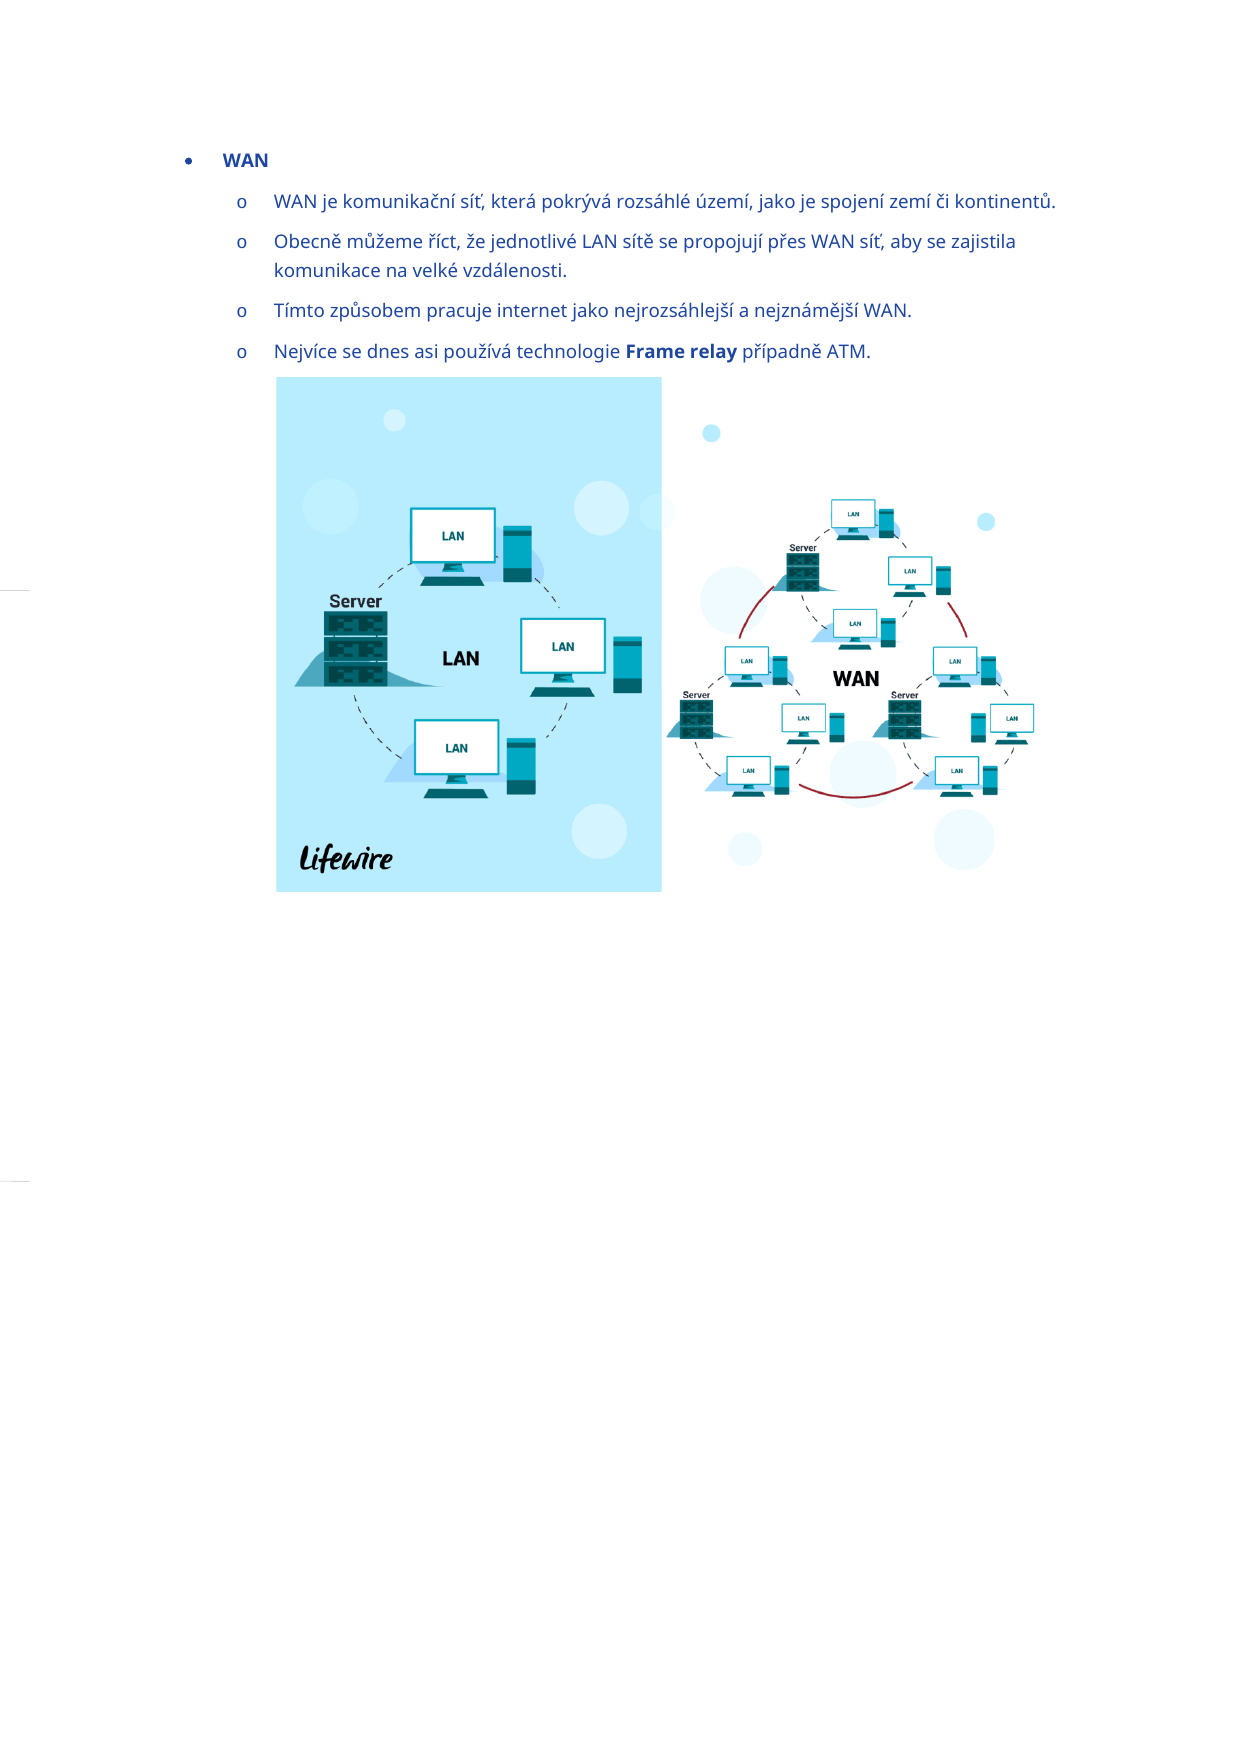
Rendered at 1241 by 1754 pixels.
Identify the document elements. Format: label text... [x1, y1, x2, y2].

list Obecně můžeme říct, že jednotlivé LAN sítě se propojují přes WAN síť, aby se zajistila komunikace na velké vzdálenosti. [236, 229, 1093, 283]
text WAN [185, 148, 1093, 173]
picture [275, 377, 1044, 890]
list WAN je komunikační síť, která pokrývá rozsáhlé území, jako je spojení zemí či kontinentů. [236, 188, 1093, 214]
list Tímto způsobem pracuje internet jako nejrozsáhlejší a nejznámější WAN. [236, 298, 1093, 323]
list Nejvíce se dnes asi používá technologie Frame relay případně ATM. [236, 338, 1093, 364]
